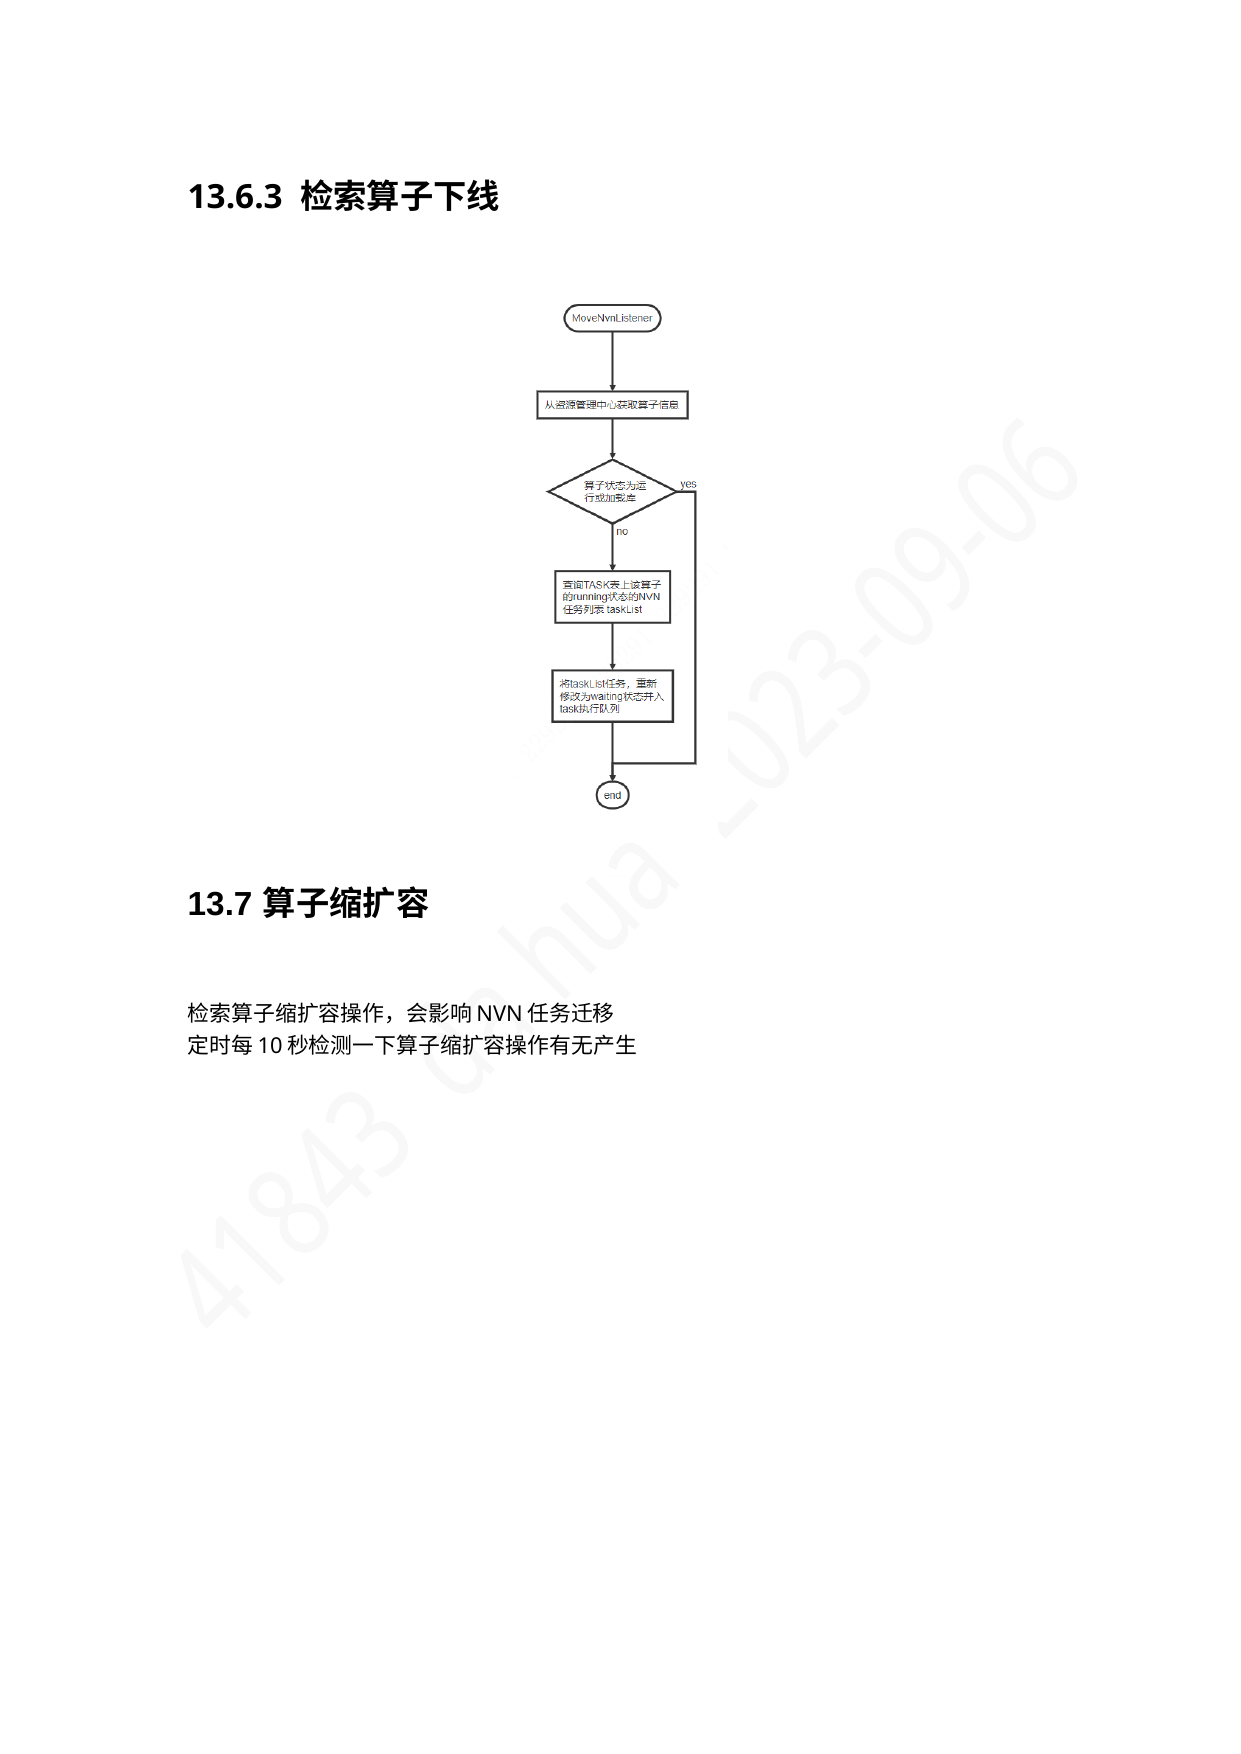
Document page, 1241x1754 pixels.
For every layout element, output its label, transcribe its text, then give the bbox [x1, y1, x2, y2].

text 检索算子缩扩容操作，会影响NVN任务迁移 [187, 995, 1053, 1028]
subtitle 检索算子下线 [187, 162, 1053, 227]
picture [512, 288, 728, 822]
text 定时每10秒检测一下算子缩扩容操作有无产生 [187, 1028, 1053, 1060]
subtitle 算子缩扩容 [187, 868, 1053, 933]
